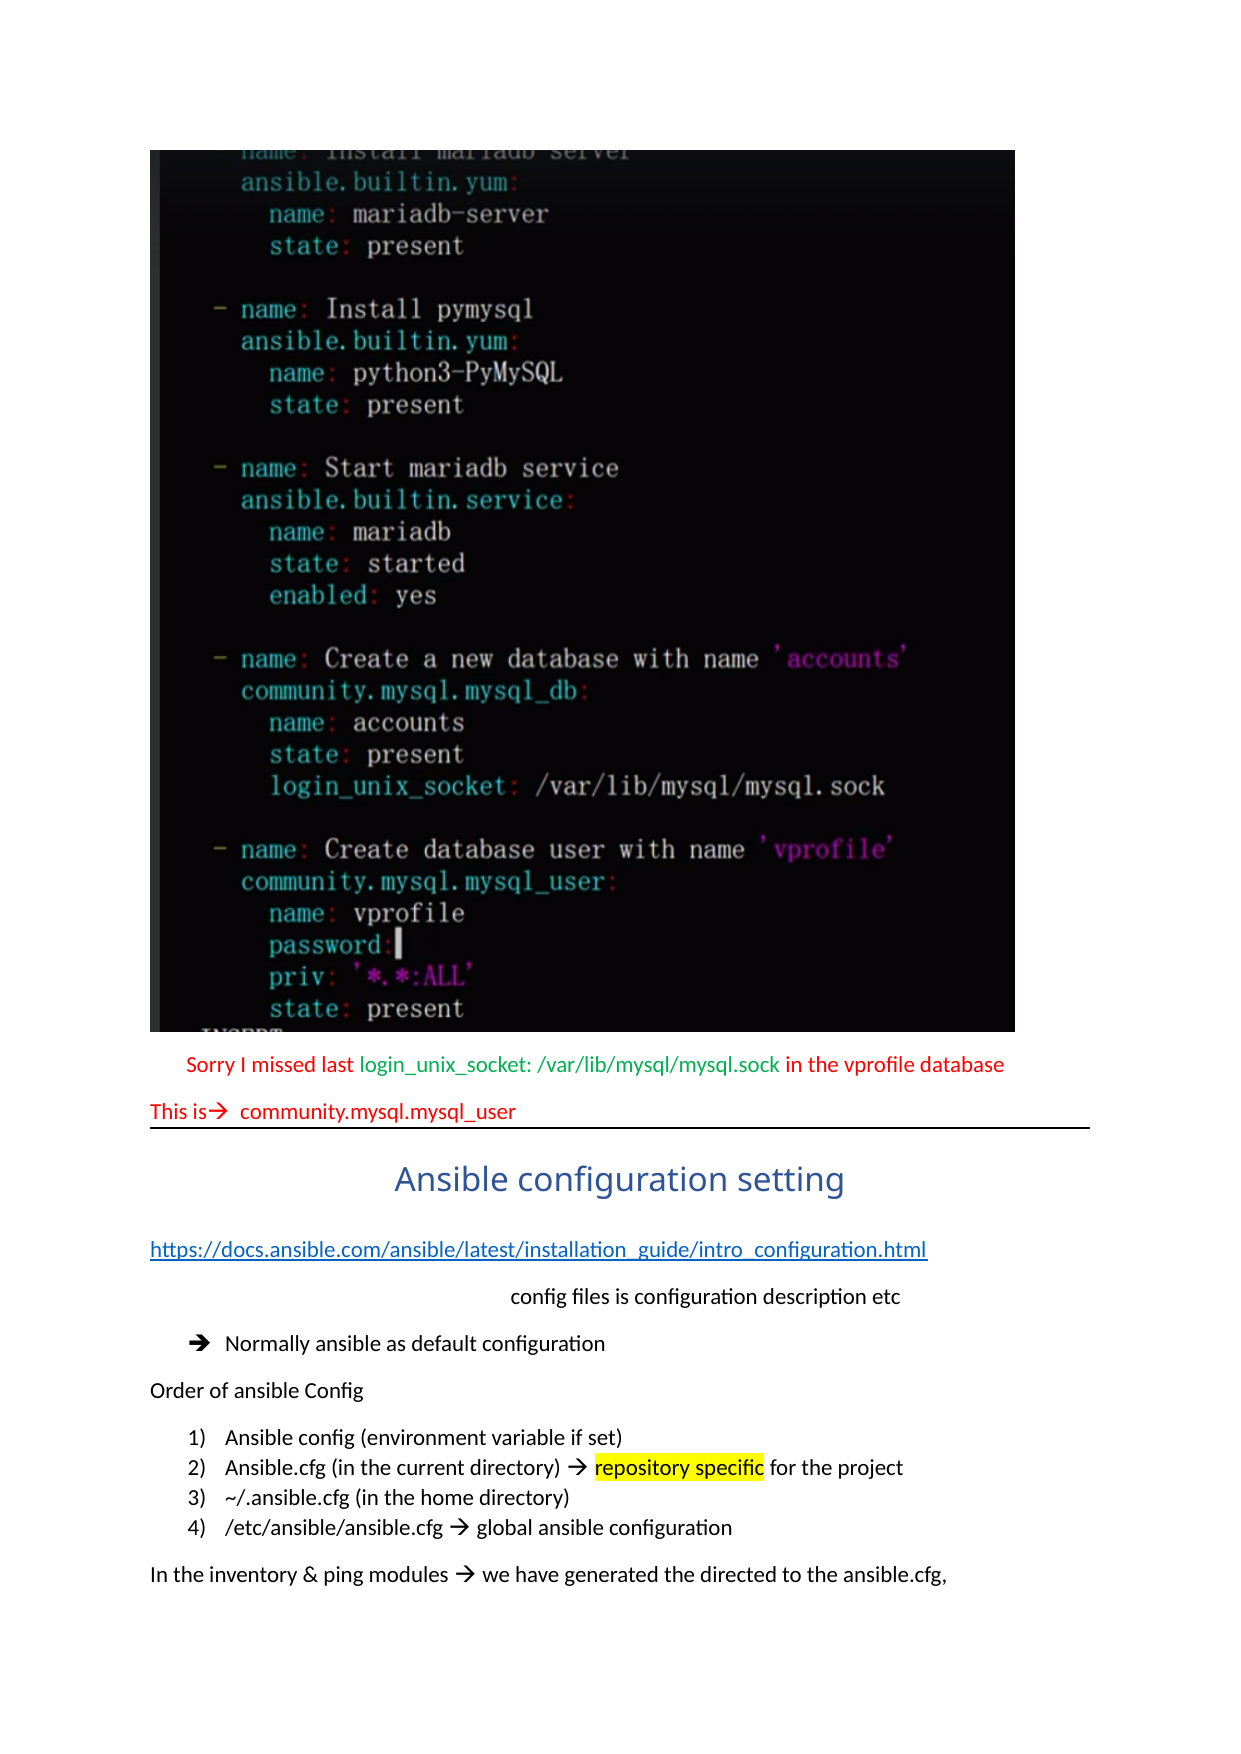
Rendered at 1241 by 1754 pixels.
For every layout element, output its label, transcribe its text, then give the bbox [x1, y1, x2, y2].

text Sorry I missed last login_unix_socket: /var/lib/mysql/mysql.sock in the vprofile database [150, 1050, 1090, 1078]
list Ansible.cfg (in the current directory) repository specific for the project [187, 1453, 595, 1481]
text config files is configuration description etc [150, 1282, 1090, 1310]
list Normally ansible as default configuration [187, 1329, 1090, 1357]
text This is community.mysql.mysql_user [150, 1097, 1090, 1127]
list Ansible.cfg (in the current directory) repository specific for the project [764, 1453, 1090, 1481]
text Order of ansible Config [150, 1376, 1090, 1404]
list Ansible config (environment variable if set) [187, 1423, 1090, 1451]
list /etc/ansible/ansible.cfg global ansible configuration [187, 1513, 1090, 1541]
subtitle Ansible configuration setting [150, 1156, 1090, 1201]
text In the inventory & ping modules we have generated the directed to the ansible.cfg, [150, 1560, 1090, 1588]
list ~/.ansible.cfg (in the home directory) [187, 1483, 1090, 1511]
text https://docs.ansible.com/ansible/latest/installation_guide/intro_configuration.html [150, 1205, 1090, 1263]
picture [150, 150, 1015, 1032]
